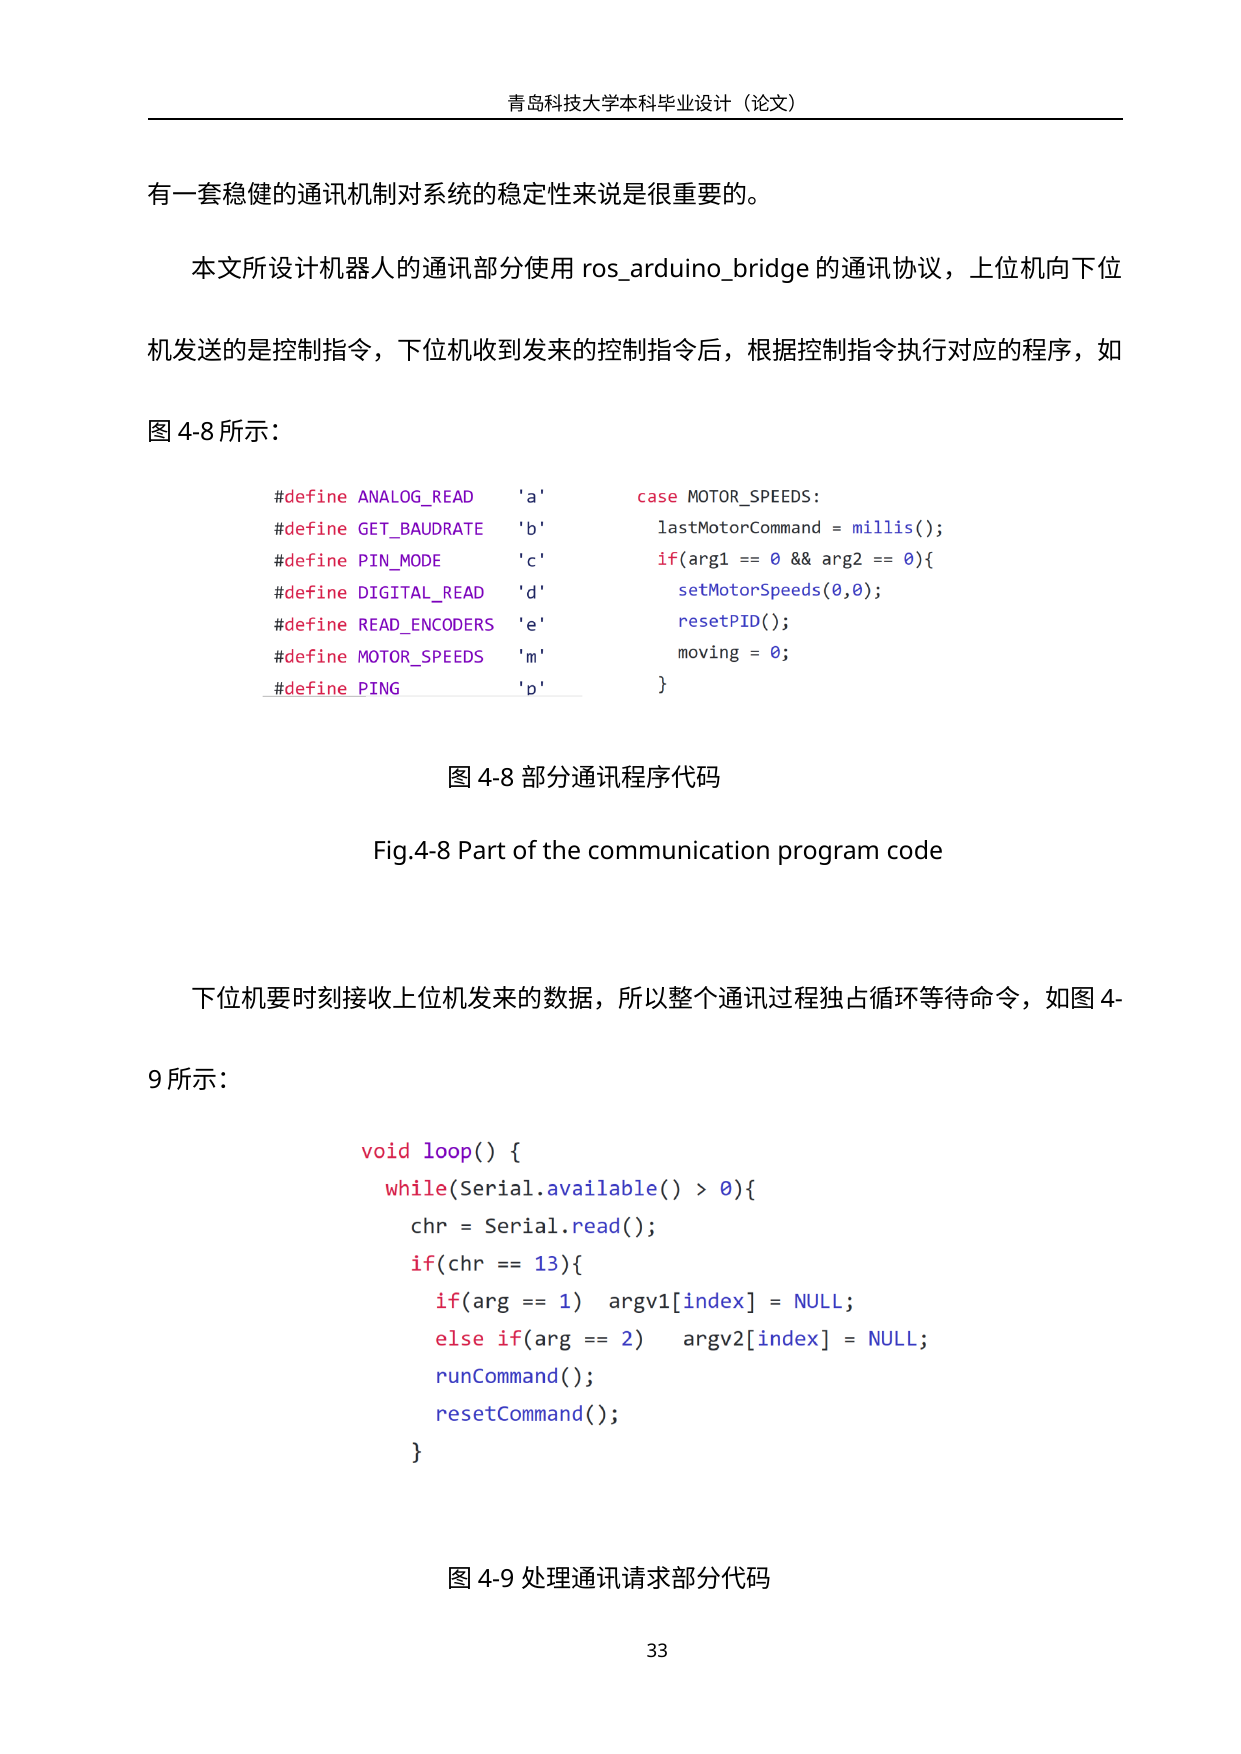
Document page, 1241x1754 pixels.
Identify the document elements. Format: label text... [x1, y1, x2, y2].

picture [619, 481, 968, 706]
picture [345, 1130, 943, 1471]
text Fig.4-8 Part of the communication program code [148, 817, 1123, 882]
text 下位机要时刻接收上位机发来的数据，所以整个通讯过程独占循环等待命令，如图4-9所示： [148, 964, 1123, 1110]
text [148, 161, 1123, 226]
text 图4-9 处理通讯请求部分代码 [148, 1544, 1123, 1609]
text 本文所设计机器人的通讯部分使用ros_arduino_bridge的通讯协议，上位机向下位机发送的是控制指令，下位机收到发来的控制指令后，根据控制指令执行对应的程序，如图4-8所示： [148, 234, 1123, 462]
picture [262, 486, 583, 697]
text 图4-8 部分通讯程序代码 [148, 743, 1123, 808]
